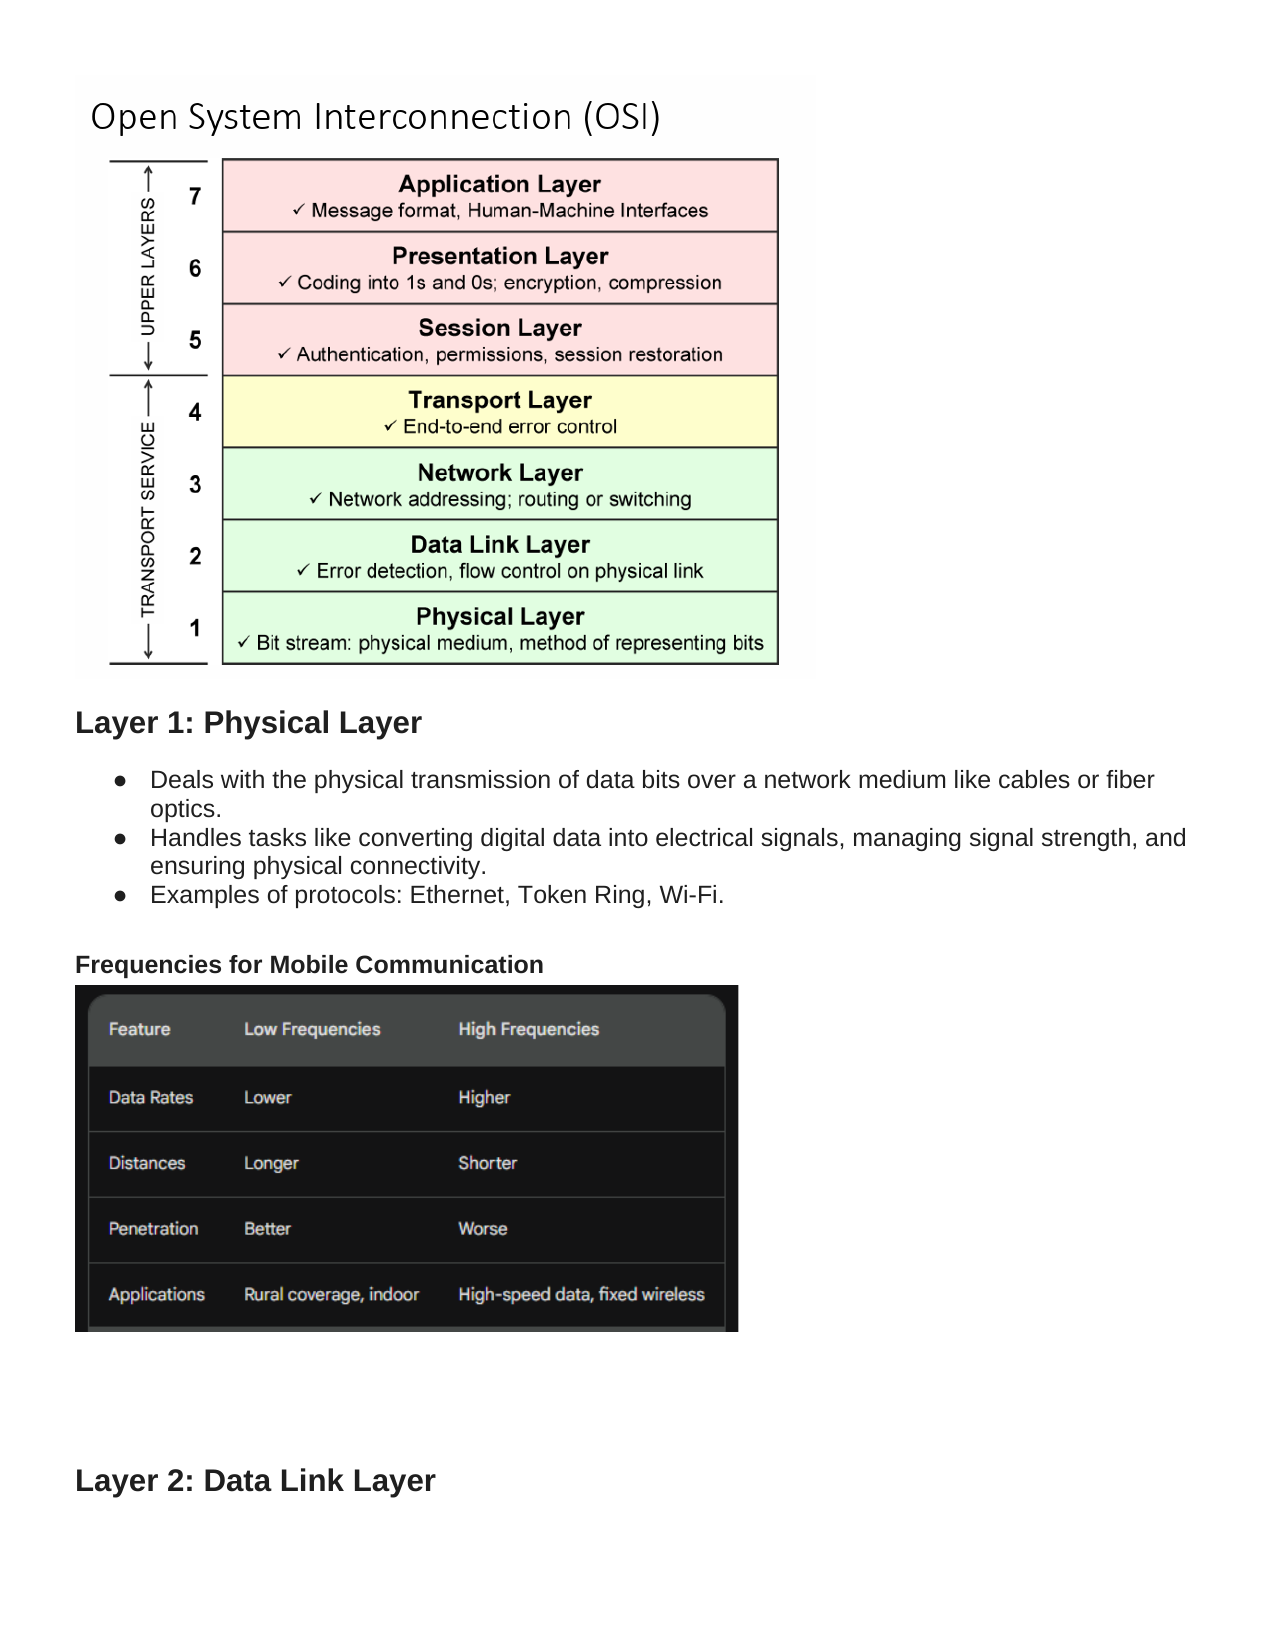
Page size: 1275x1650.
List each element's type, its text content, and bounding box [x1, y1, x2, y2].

list Deals with the physical transmission of data bits over a network medium like cables or fiber optics. [112, 765, 1200, 822]
text Frequencies for Mobile Communication [75, 950, 1200, 979]
list Handles tasks like converting digital data into electrical signals, managing signal strength, and ensuring physical connectivity. [112, 822, 1200, 880]
list Examples of protocols: Ethernet, Token Ring, Wi-Fi. [112, 880, 1200, 909]
text Layer 2: Data Link Layer [75, 1462, 1200, 1498]
text Layer 1: Physical Layer [75, 704, 1200, 740]
picture [75, 985, 739, 1332]
picture [75, 75, 816, 679]
